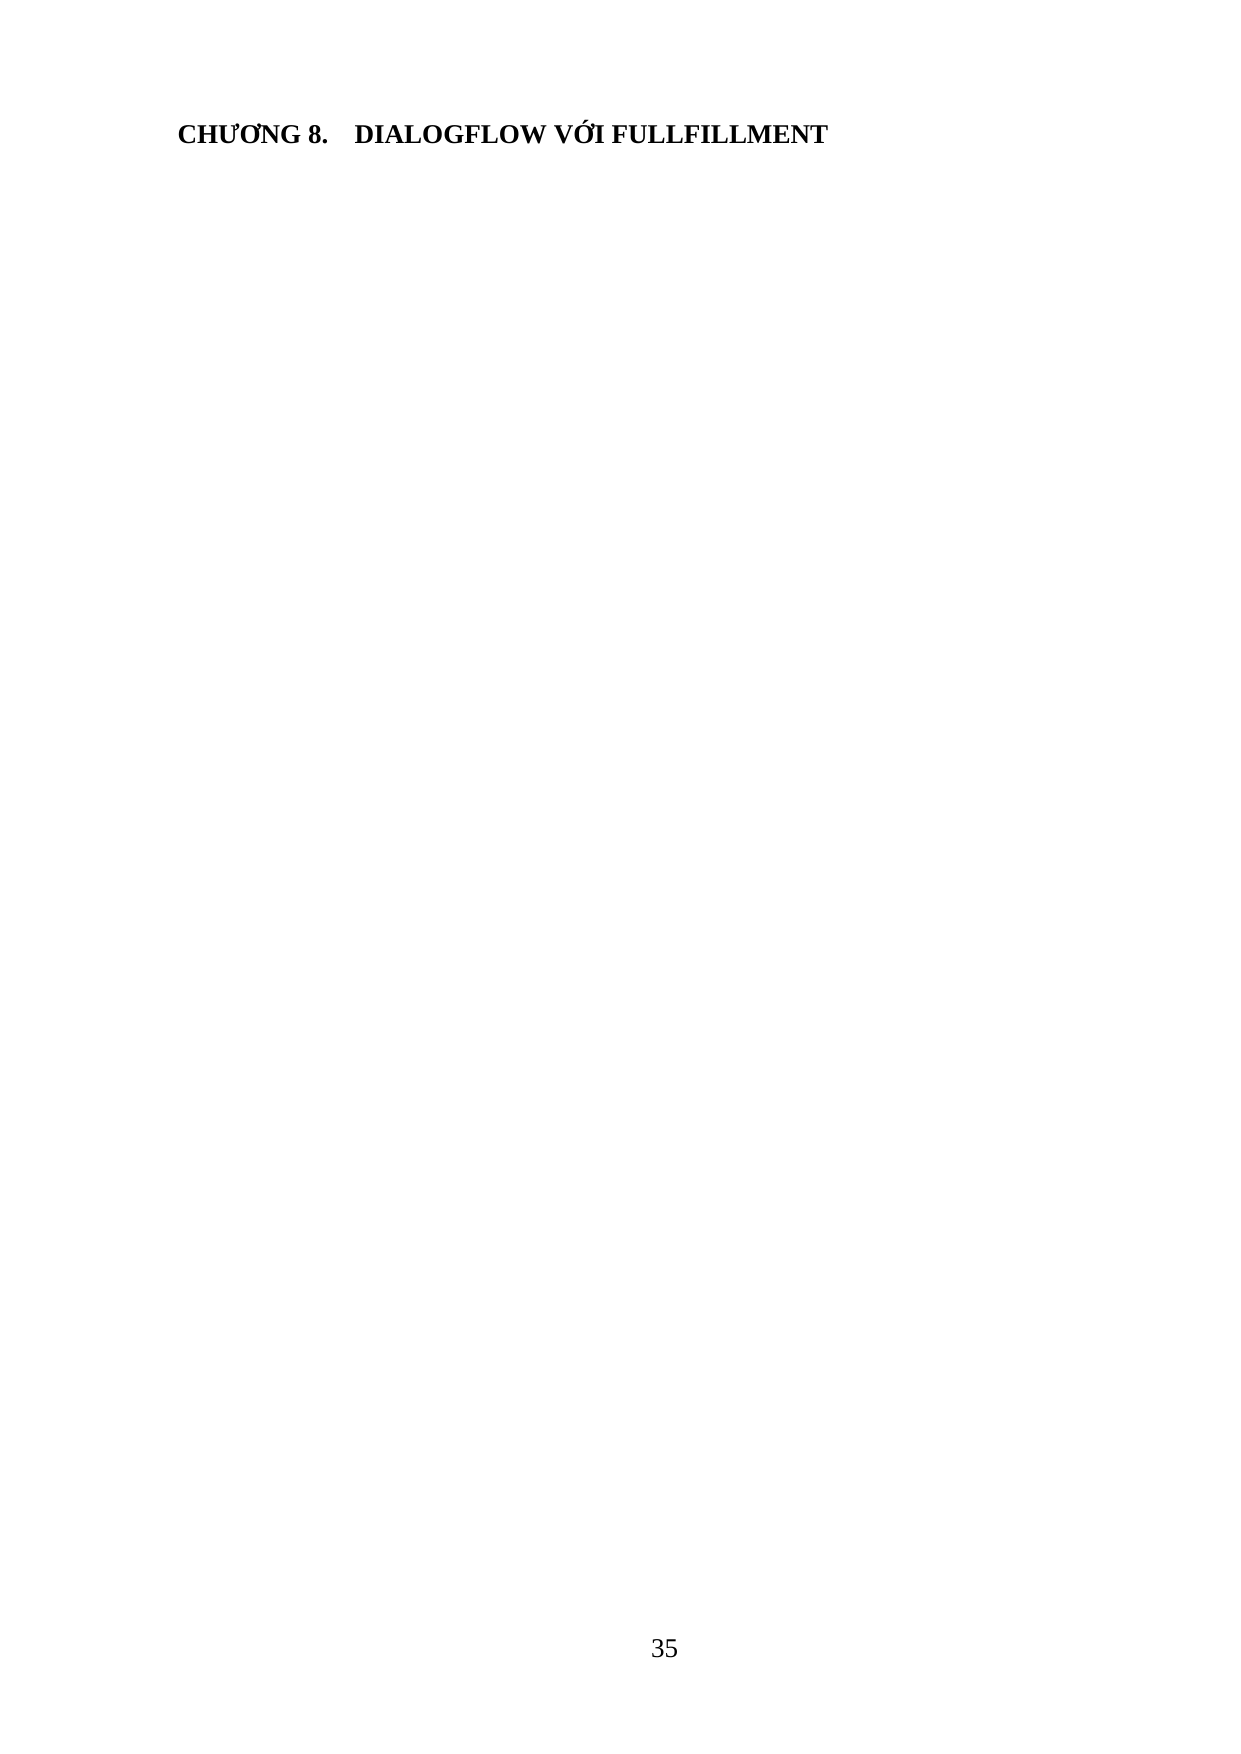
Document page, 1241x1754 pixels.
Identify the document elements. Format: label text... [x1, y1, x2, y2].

subtitle DIALOGFLOW VỚI FULLFILLMENT [177, 118, 1152, 149]
